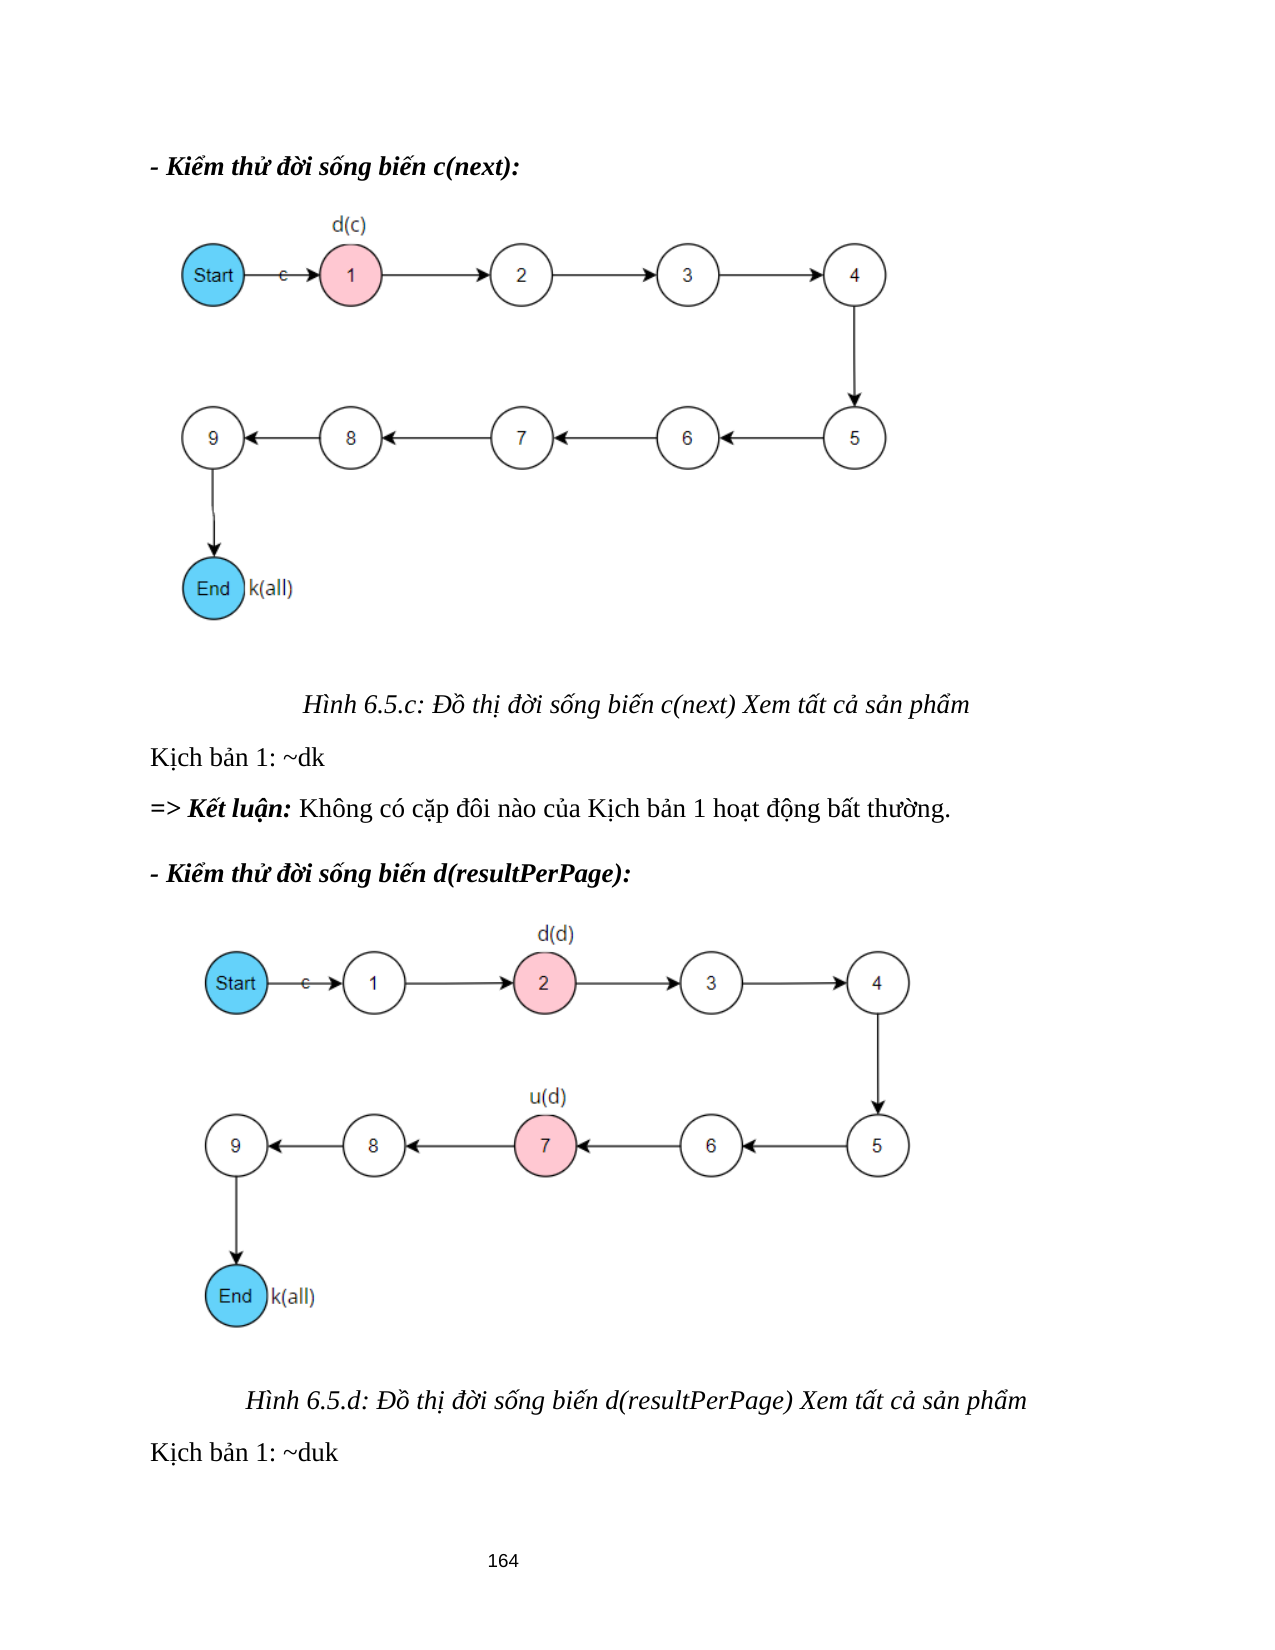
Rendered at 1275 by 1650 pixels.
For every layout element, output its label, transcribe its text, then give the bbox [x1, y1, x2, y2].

text Hình 6.5.d: Đồ thị đời sống biến d(resultPerPage) Xem tất cả sản phẩm [150, 1384, 1125, 1416]
picture [150, 901, 940, 1364]
subtitle - Kiểm thử đời sống biến c(next): [150, 150, 1125, 181]
text Kịch bản 1: ~duk [150, 1436, 1125, 1468]
subtitle - Kiểm thử đời sống biến d(resultPerPage): [150, 857, 1125, 888]
text => Kết luận: Không có cặp đôi nào của Kịch bản 1 hoạt động bất thường. [150, 793, 1125, 824]
picture [150, 194, 911, 668]
text Hình 6.5.c: Đồ thị đời sống biến c(next) Xem tất cả sản phẩm [150, 689, 1125, 720]
text Kịch bản 1: ~dk [150, 741, 1125, 772]
